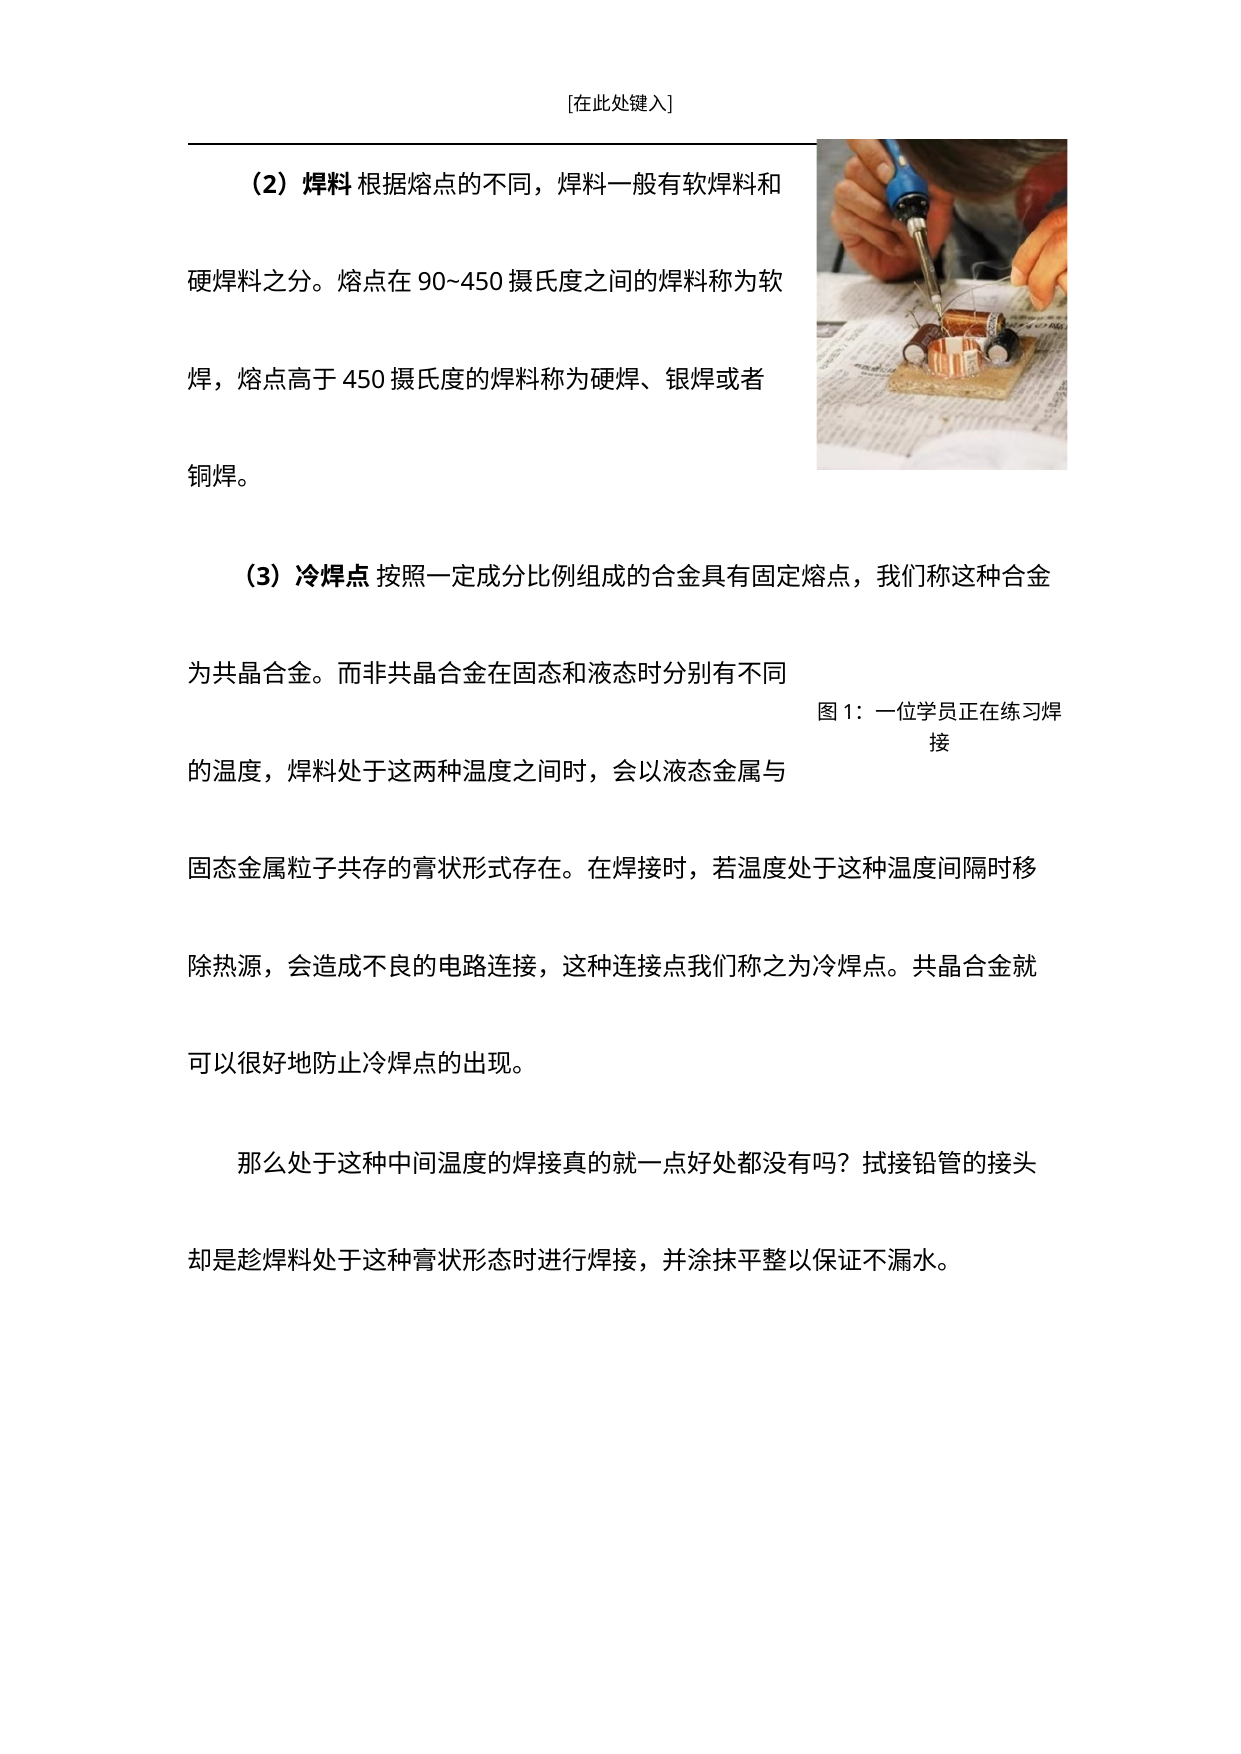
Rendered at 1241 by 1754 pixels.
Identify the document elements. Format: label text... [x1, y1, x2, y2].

picture [816, 139, 1068, 470]
text （2）焊料 根据熔点的不同，焊料一般有软焊料和硬焊料之分。熔点在90~450摄氏度之间的焊料称为软焊，熔点高于450摄氏度的焊料称为硬焊、银焊或者铜焊。 [187, 150, 1053, 507]
text （3）冷焊点 按照一定成分比例组成的合金具有固定熔点，我们称这种合金为共晶合金。而非共晶合金在固态和液态时分别有不同的温度，焊料处于这两种温度之间时，会以液态金属与固态金属粒子共存的膏状形式存在。在焊接时，若温度处于这种温度间隔时移除热源，会造成不良的电路连接，这种连接点我们称之为冷焊点。共晶合金就可以很好地防止冷焊点的出现。 [187, 542, 1053, 1094]
text 那么处于这种中间温度的焊接真的就一点好处都没有吗？拭接铅管的接头却是趁焊料处于这种膏状形态时进行焊接，并涂抹平整以保证不漏水。 [187, 1129, 1053, 1291]
